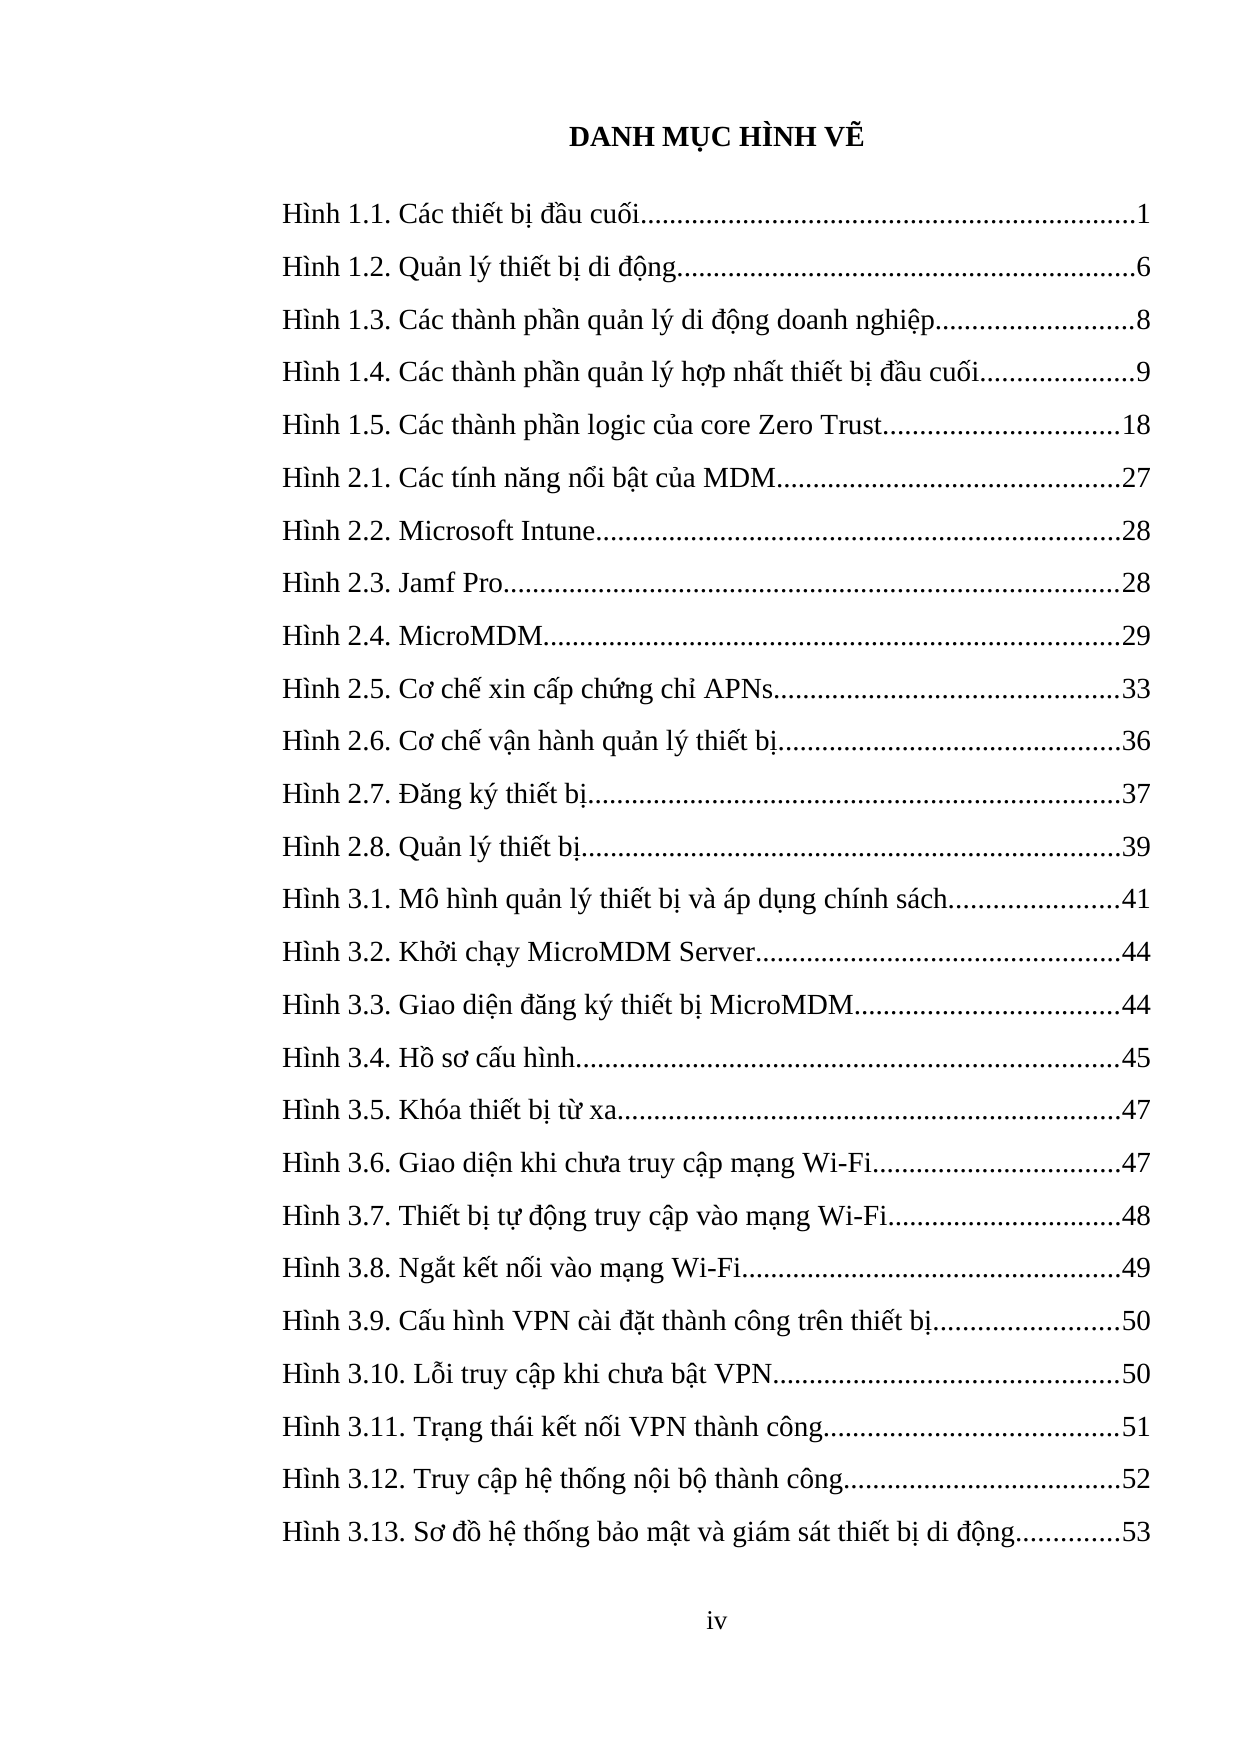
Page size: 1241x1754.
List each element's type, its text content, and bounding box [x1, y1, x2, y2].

text Hình 3.2. Khởi chạy MicroMDM Server 44 [207, 934, 1152, 968]
text Hình 1.5. Các thành phần logic của core Zero Trust 18 [207, 407, 1152, 441]
text Hình 1.4. Các thành phần quản lý hợp nhất thiết bị đầu cuối 9 [207, 354, 1152, 388]
text Hình 2.5. Cơ chế xin cấp chứng chỉ APNs 33 [207, 671, 1152, 704]
text Hình 3.6. Giao diện khi chưa truy cập mạng Wi-Fi 47 [207, 1145, 1152, 1179]
text Hình 3.4. Hồ sơ cấu hình 45 [207, 1040, 1152, 1073]
text Hình 3.8. Ngắt kết nối vào mạng Wi-Fi 49 [207, 1251, 1152, 1284]
text Hình 1.1. Các thiết bị đầu cuối 1 [207, 196, 1152, 230]
text Hình 3.10. Lỗi truy cập khi chưa bật VPN 50 [207, 1356, 1152, 1389]
text Hình 2.2. Microsoft Intune 28 [207, 513, 1152, 546]
text Hình 3.13. Sơ đồ hệ thống bảo mật và giám sát thiết bị di động 53 [207, 1514, 1152, 1548]
text Hình 3.3. Giao diện đăng ký thiết bị MicroMDM 44 [207, 987, 1152, 1021]
text Hình 3.12. Truy cập hệ thống nội bộ thành công 52 [207, 1461, 1152, 1495]
text Hình 1.2. Quản lý thiết bị di động 6 [207, 249, 1152, 283]
text Hình 3.7. Thiết bị tự động truy cập vào mạng Wi-Fi 48 [207, 1198, 1152, 1231]
text Hình 3.11. Trạng thái kết nối VPN thành công 51 [207, 1409, 1152, 1442]
subtitle DANH MỤC HÌNH VẼ [207, 119, 1152, 152]
text Hình 3.5. Khóa thiết bị từ xa 47 [207, 1092, 1152, 1126]
text Hình 2.6. Cơ chế vận hành quản lý thiết bị 36 [207, 723, 1152, 757]
text Hình 2.1. Các tính năng nổi bật của MDM 27 [207, 460, 1152, 493]
text Hình 2.8. Quản lý thiết bị 39 [207, 829, 1152, 862]
text Hình 2.4. MicroMDM 29 [207, 618, 1152, 652]
text Hình 2.3. Jamf Pro 28 [207, 565, 1152, 599]
text Hình 1.3. Các thành phần quản lý di động doanh nghiệp 8 [207, 302, 1152, 335]
text Hình 3.9. Cấu hình VPN cài đặt thành công trên thiết bị 50 [207, 1303, 1152, 1337]
text Hình 2.7. Đăng ký thiết bị 37 [207, 776, 1152, 810]
text Hình 3.1. Mô hình quản lý thiết bị và áp dụng chính sách 41 [207, 882, 1152, 915]
